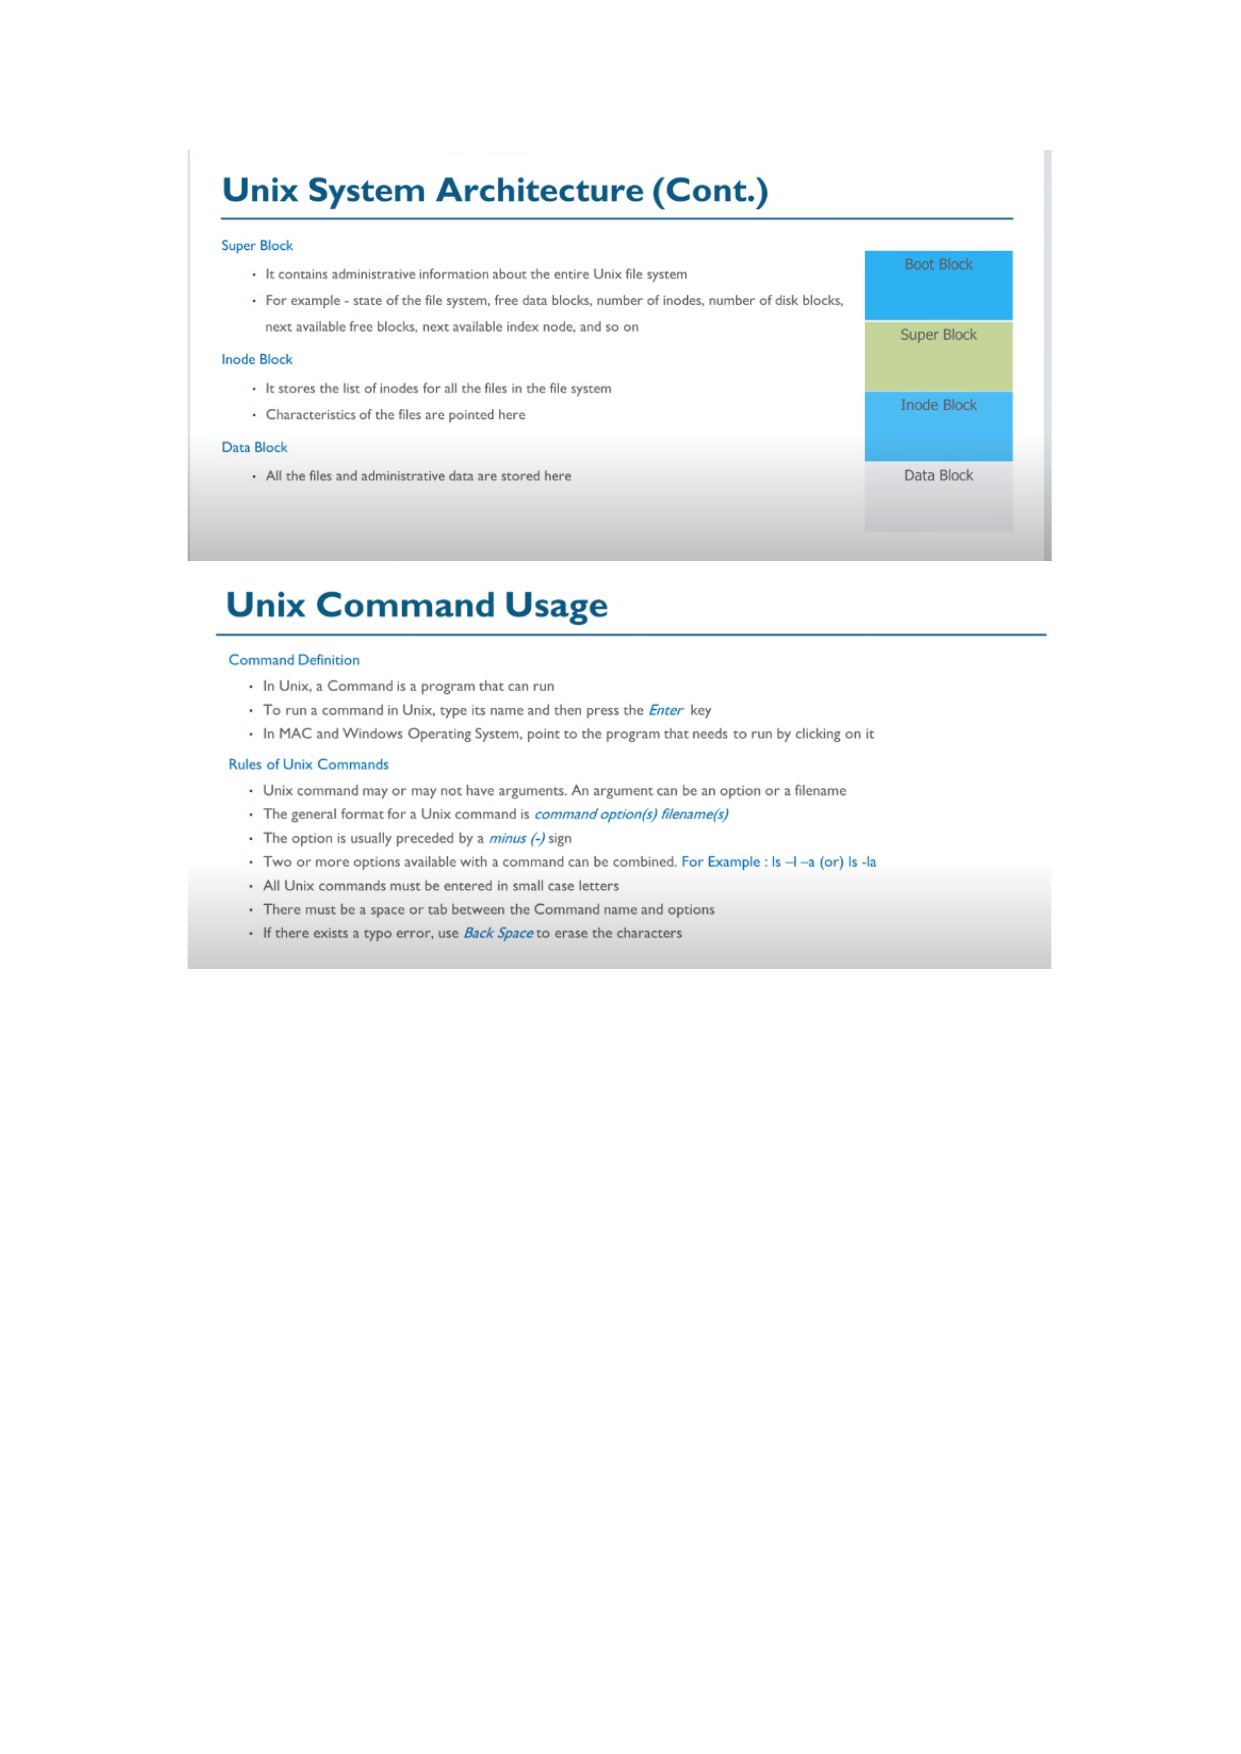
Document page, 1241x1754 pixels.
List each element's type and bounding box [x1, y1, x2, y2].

picture [187, 150, 1052, 969]
